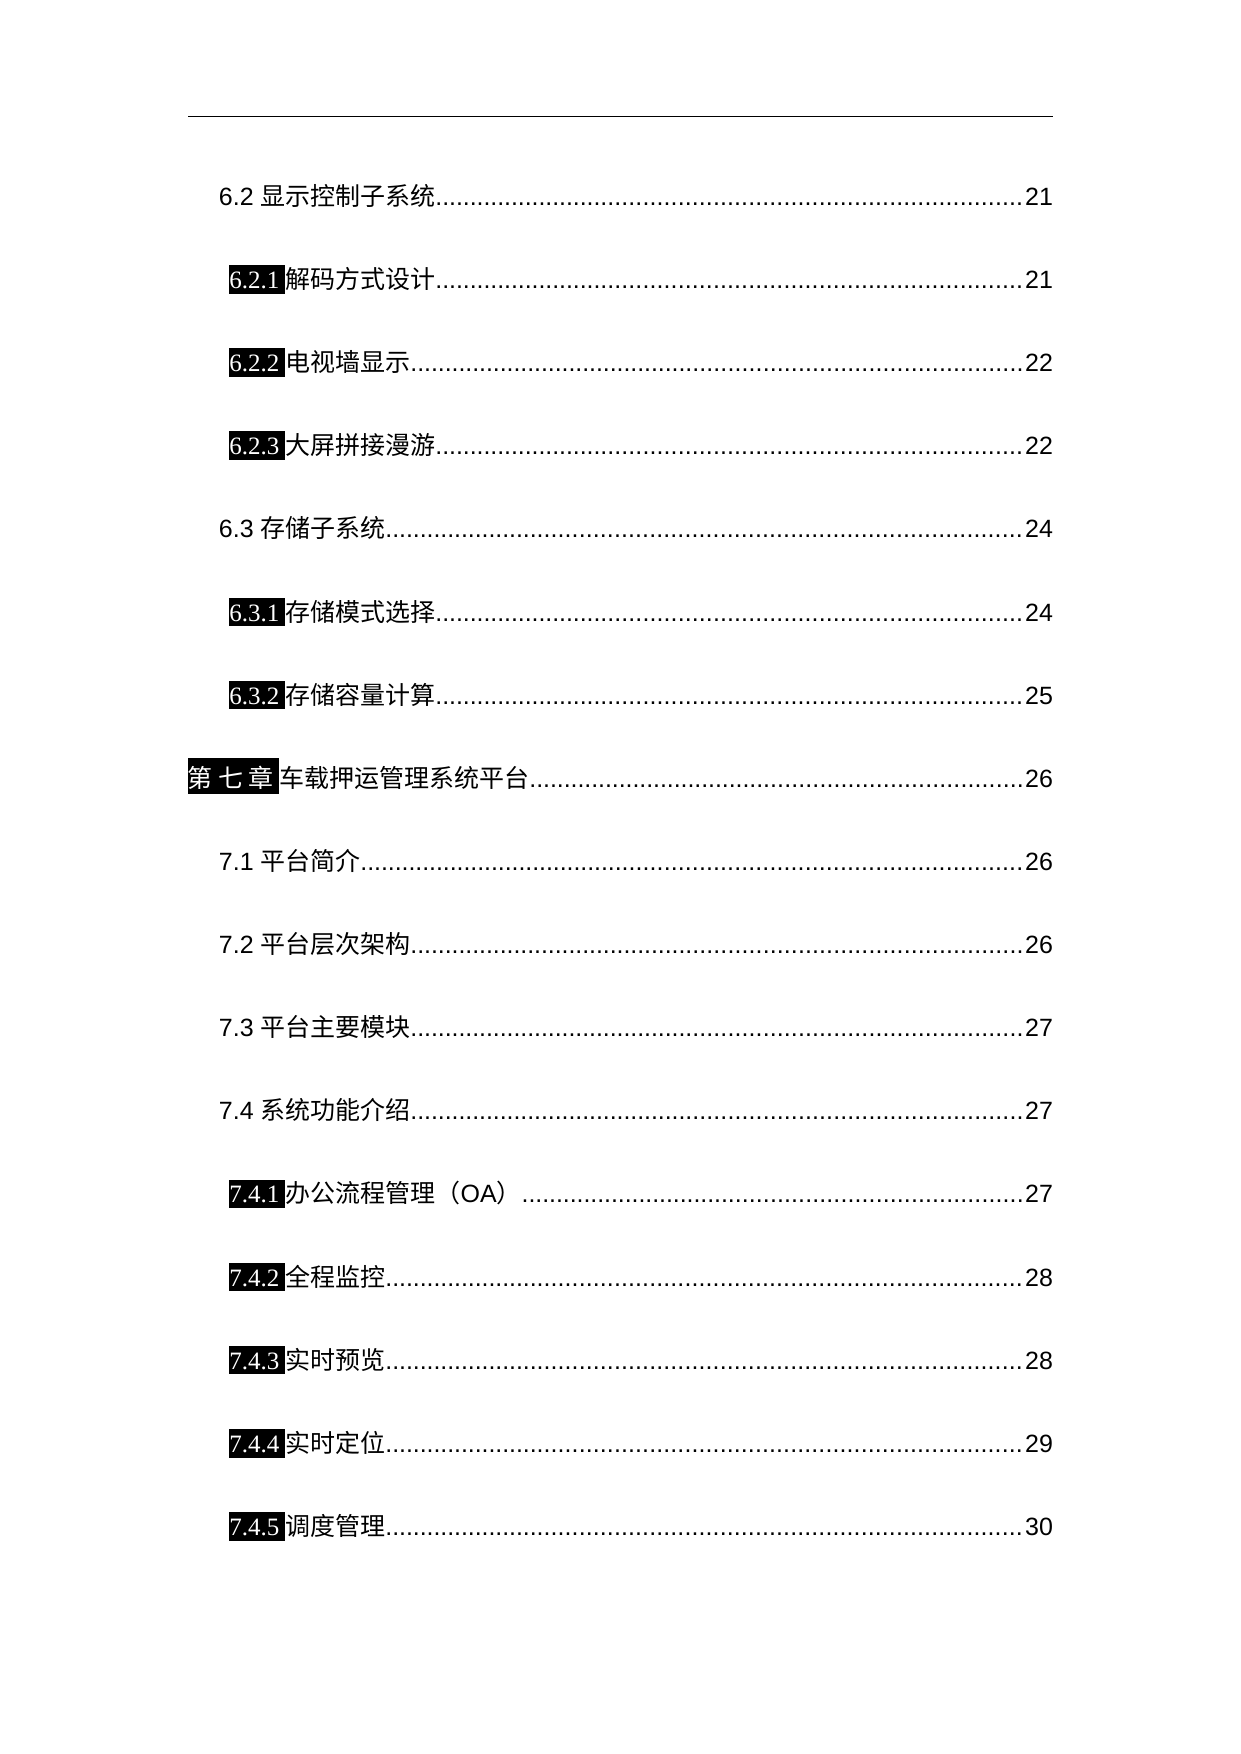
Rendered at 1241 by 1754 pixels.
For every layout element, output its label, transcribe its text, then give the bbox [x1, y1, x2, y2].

text 6.2.2 电视墙显示 22 [208, 328, 1053, 393]
text 6.3 存储子系统 24 [198, 494, 1053, 559]
text 6.3.1 存储模式选择 24 [208, 578, 1053, 643]
text 7.4.2 全程监控 28 [208, 1243, 1053, 1308]
text 7.2 平台层次架构 26 [198, 910, 1053, 975]
text 7.4.4 实时定位 29 [208, 1409, 1053, 1474]
text 6.2 显示控制子系统 21 [198, 162, 1053, 227]
text 6.2.1 解码方式设计 21 [208, 245, 1053, 310]
text 7.4.1 办公流程管理（OA） 27 [208, 1159, 1053, 1224]
text 6.2.3 大屏拼接漫游 22 [208, 411, 1053, 476]
text 7.4.5 调度管理 30 [208, 1492, 1053, 1557]
text 7.4.3 实时预览 28 [208, 1326, 1053, 1391]
text 7.1 平台简介 26 [198, 827, 1053, 892]
text 7.3 平台主要模块 27 [198, 993, 1053, 1058]
text 第 七 章 车载押运管理系统平台 26 [187, 744, 1053, 809]
text 7.4 系统功能介绍 27 [198, 1076, 1053, 1141]
text 6.3.2 存储容量计算 25 [208, 661, 1053, 726]
